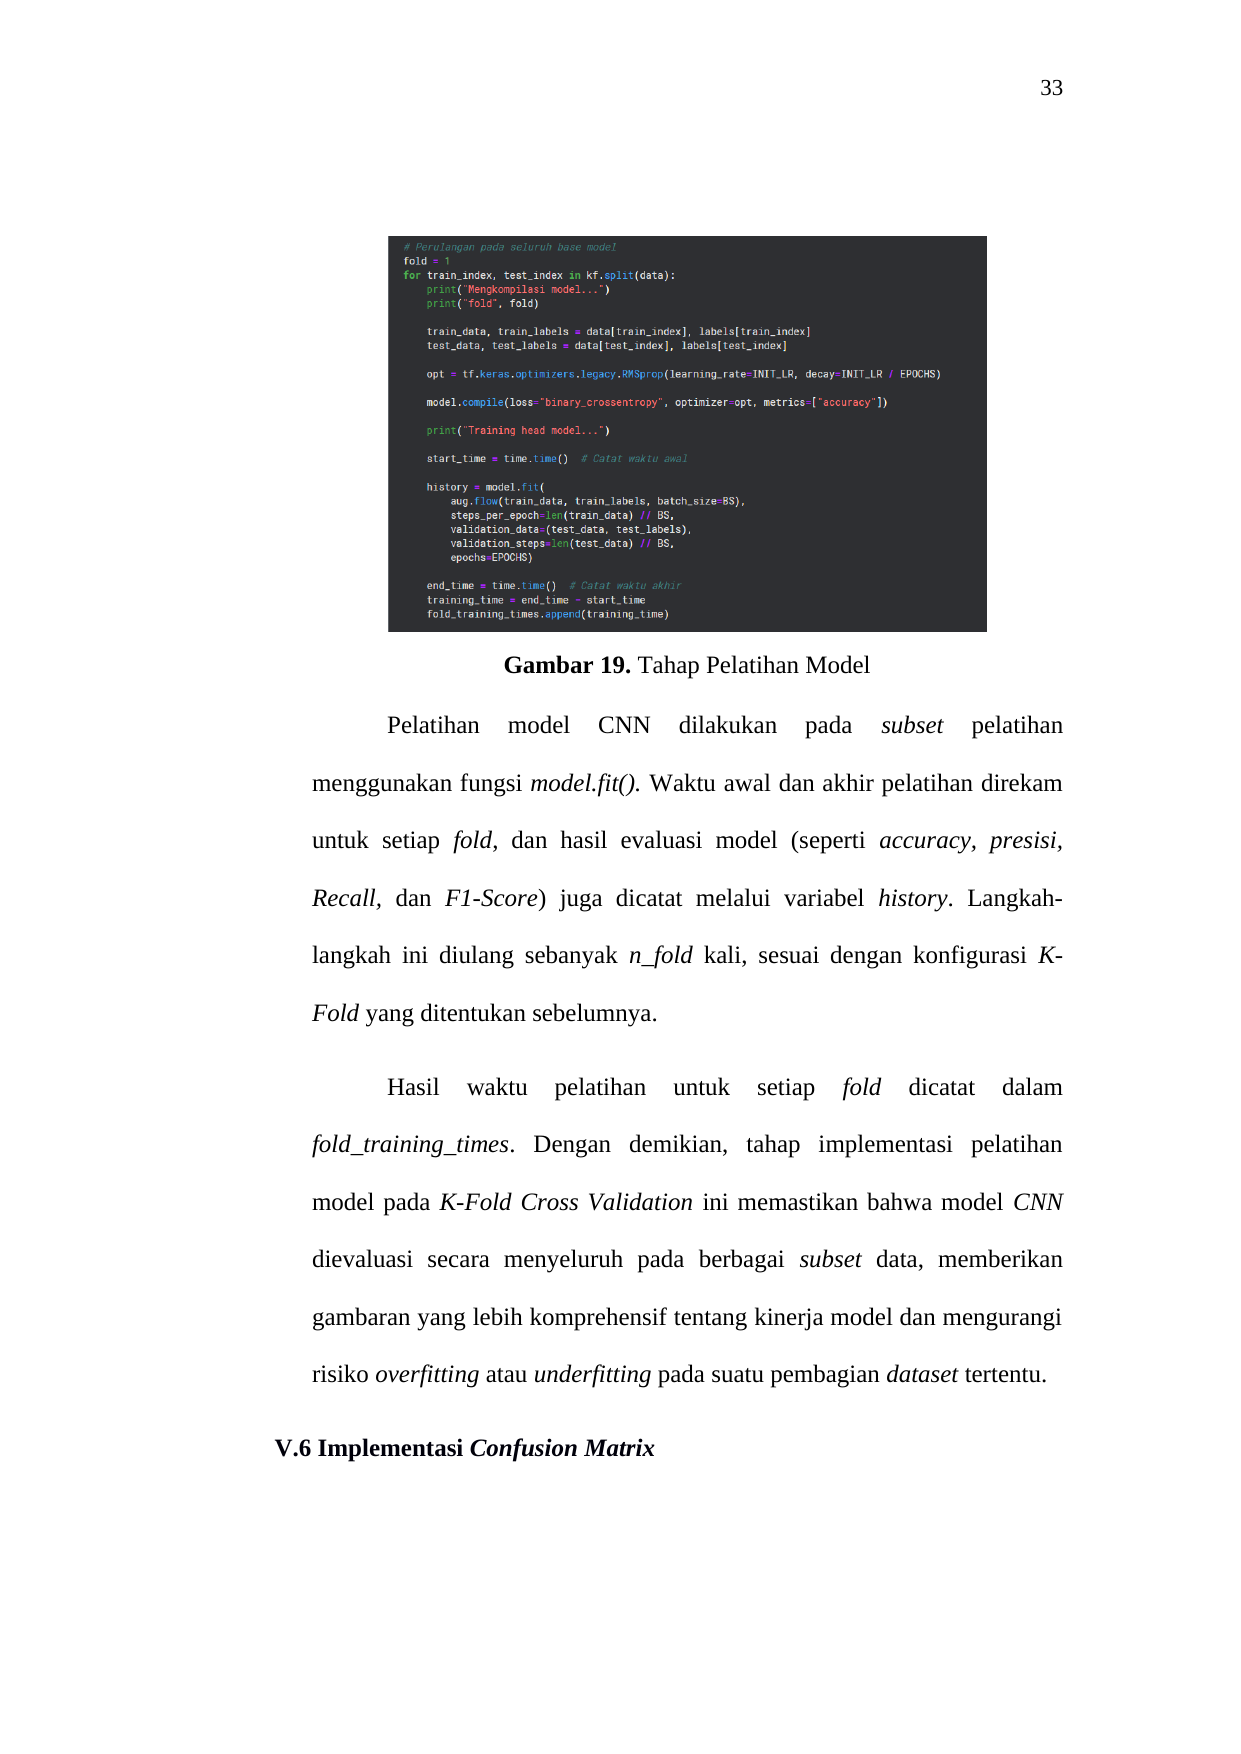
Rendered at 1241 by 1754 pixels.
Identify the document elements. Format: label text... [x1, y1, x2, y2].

text Hasil waktu pelatihan untuk setiap fold dicatat dalam fold_training_times. Dengan demikian, tahap implementasi pelatihan model pada K-Fold Cross Validation ini memastikan bahwa model CNN dievaluasi secara menyeluruh pada berbagai subset data, memberikan gambaran yang lebih komprehensif tentang kinerja model dan mengurangi risiko overfitting atau underfitting pada suatu pembagian dataset tertentu. [312, 1072, 1063, 1388]
text Pelatihan model CNN dilakukan pada subset pelatihan menggunakan fungsi model.fit(). Waktu awal dan akhir pelatihan direkam untuk setiap fold, dan hasil evaluasi model (seperti accuracy, presisi, Recall, dan F1-Score) juga dicatat melalui variabel history. Langkah-langkah ini diulang sebanyak n_fold kali, sesuai dengan konfigurasi K-Fold yang ditentukan sebelumnya. [312, 710, 1063, 1026]
subtitle Implementasi Confusion Matrix [274, 1433, 1063, 1462]
picture [388, 236, 987, 632]
text Gambar 19. Tahap Pelatihan Model [311, 650, 1063, 679]
